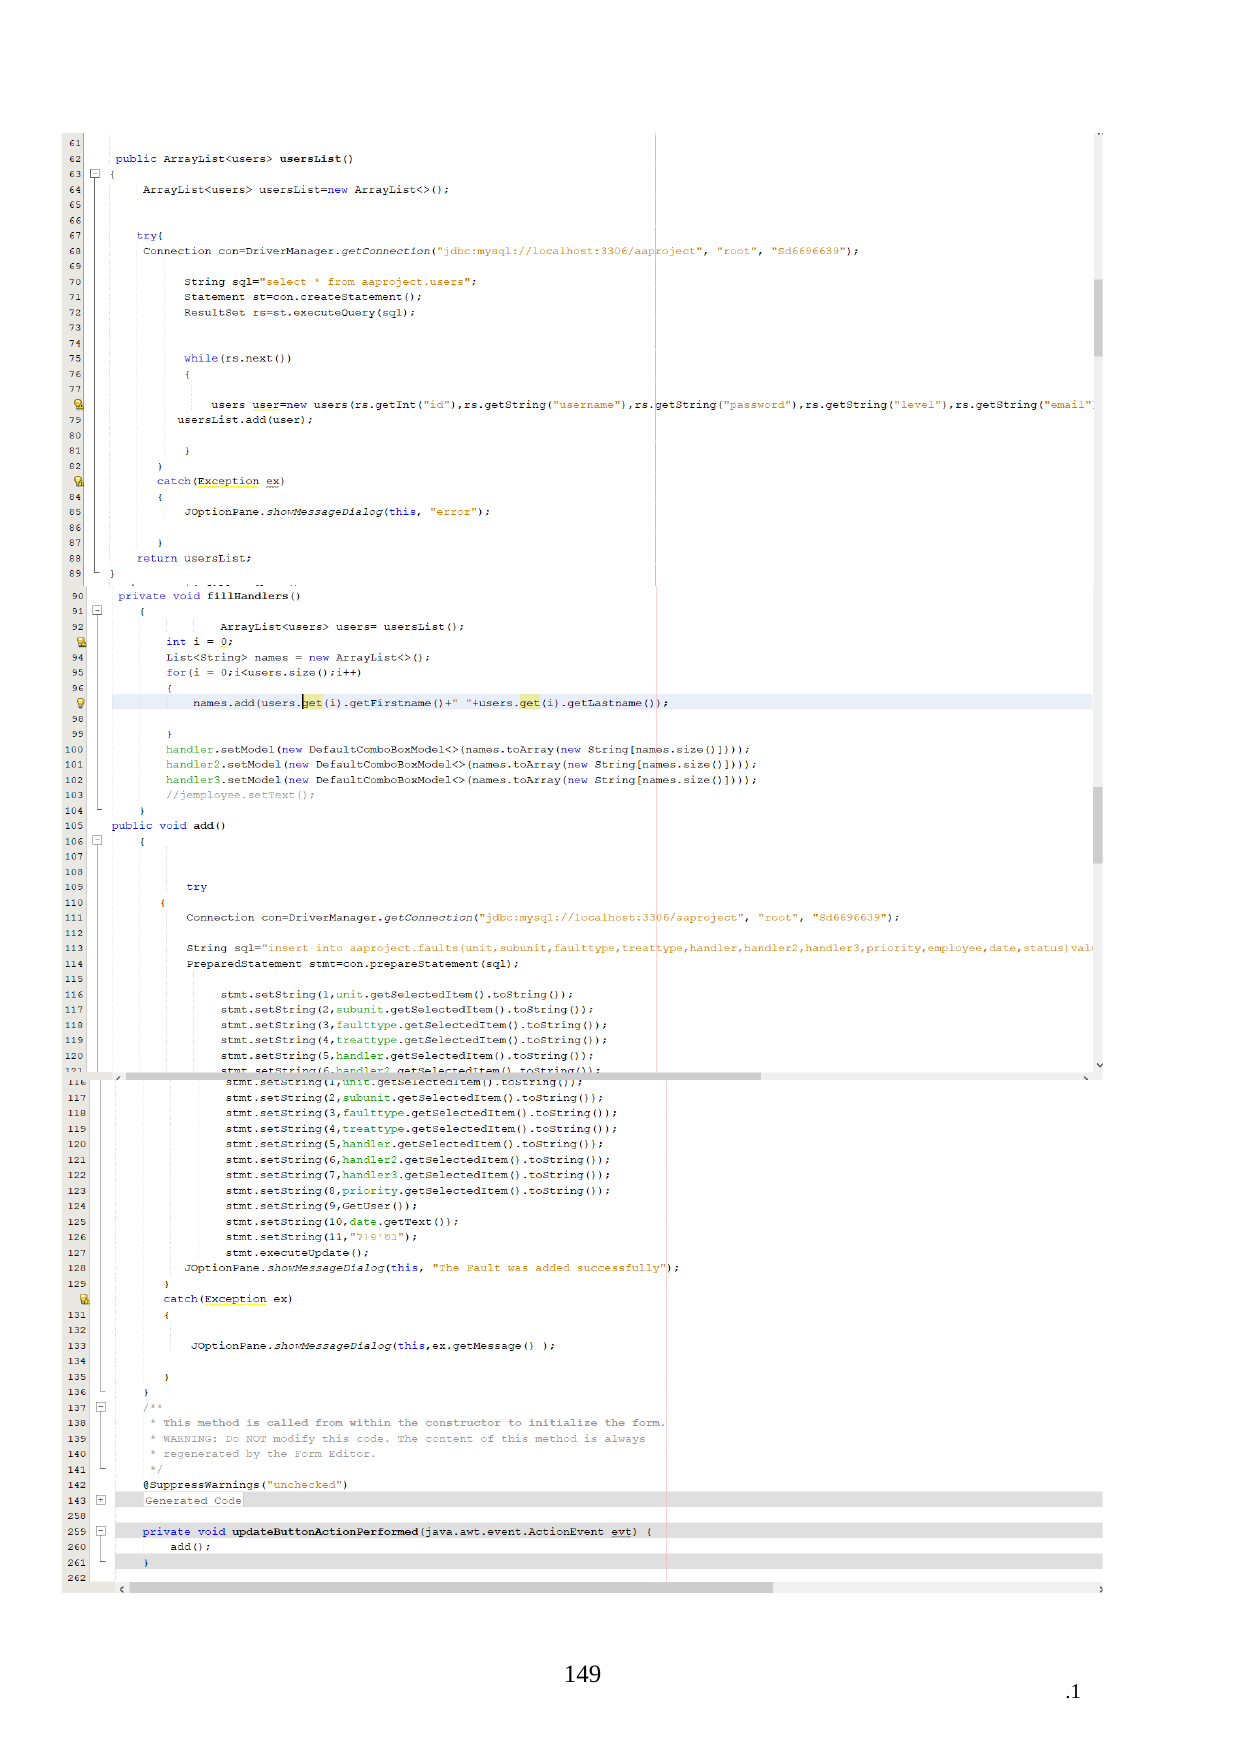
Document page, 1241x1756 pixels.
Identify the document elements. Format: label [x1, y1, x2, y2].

picture [62, 133, 1103, 1593]
